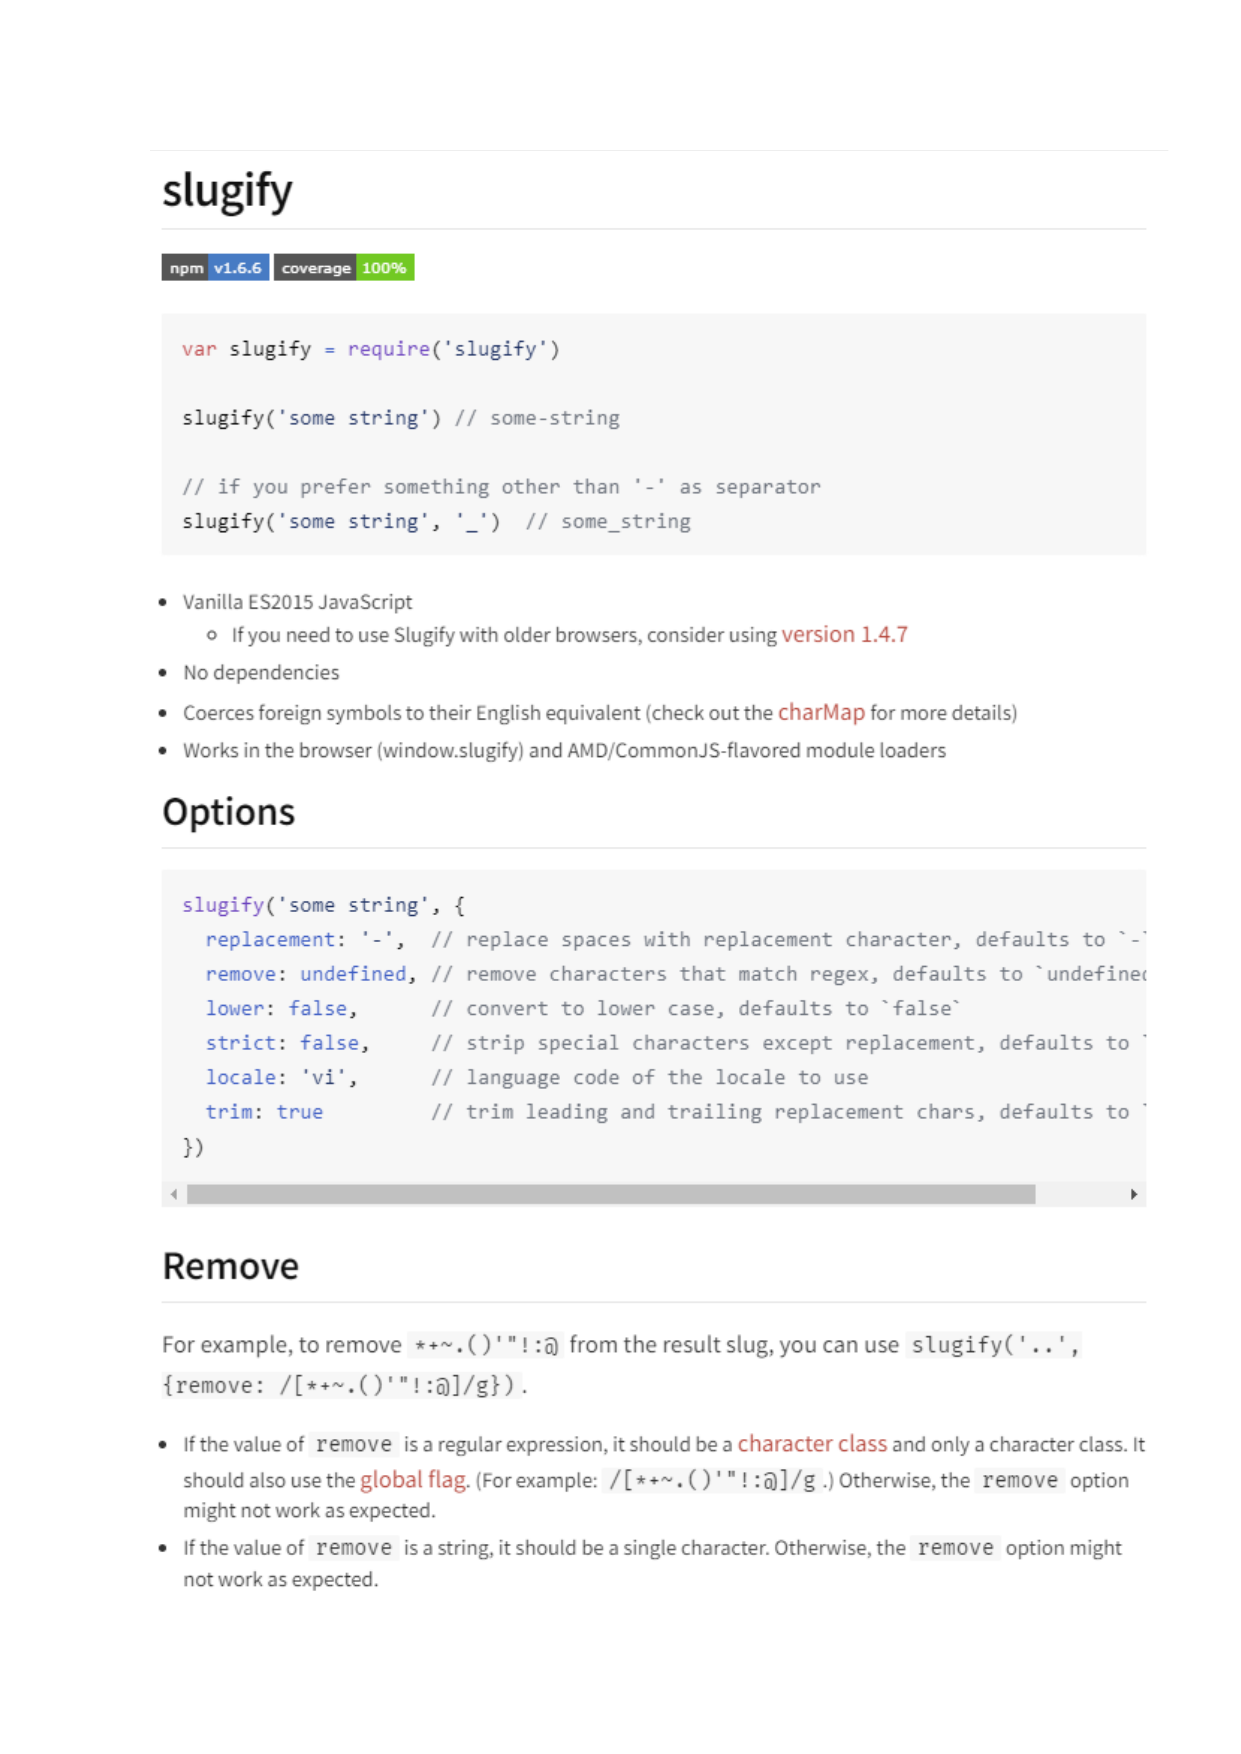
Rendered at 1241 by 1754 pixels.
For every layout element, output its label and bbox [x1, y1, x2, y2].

picture [150, 150, 1169, 1600]
